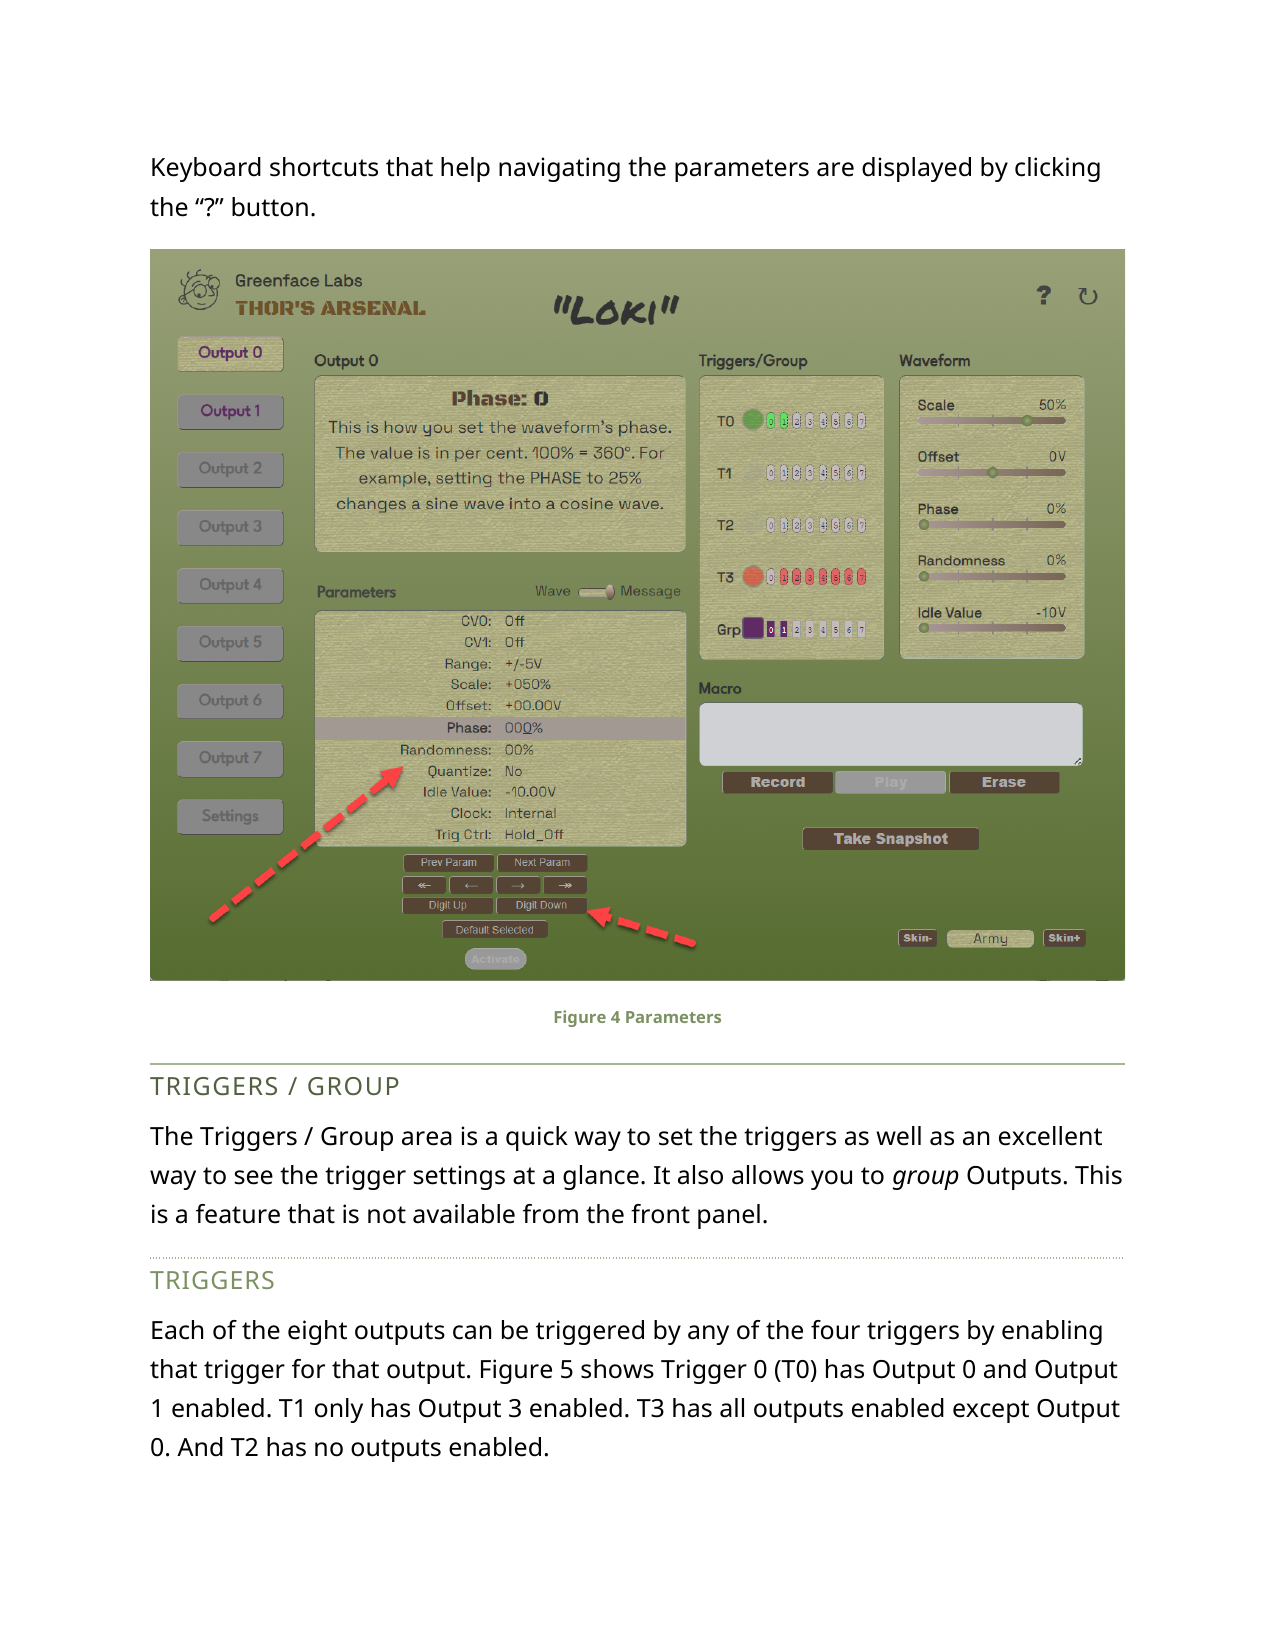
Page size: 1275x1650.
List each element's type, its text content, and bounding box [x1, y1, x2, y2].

subtitle Triggers [150, 1257, 1125, 1297]
picture [150, 249, 1125, 981]
text Figure 4 Parameters [150, 1006, 1125, 1029]
text The Triggers / Group area is a quick way to set the triggers as well as an excellent way to see the trigger settings at a glance. It also allows you to group Outputs. This is a feature that is not available from the front panel. [150, 1119, 1125, 1231]
subtitle Triggers / Group [150, 1065, 1125, 1103]
text Keyboard shortcuts that help navigating the parameters are displayed by clicking the “?” button. [150, 150, 1125, 223]
text Each of the eight outputs can be triggered by any of the four triggers by enabling that trigger for that output. Figure 5 shows Trigger 0 (T0) has Output 0 and Output 1 enabled. T1 only has Output 3 enabled. T3 has all outputs enabled except Output 0. And T2 has no outputs enabled. [150, 1312, 1125, 1464]
